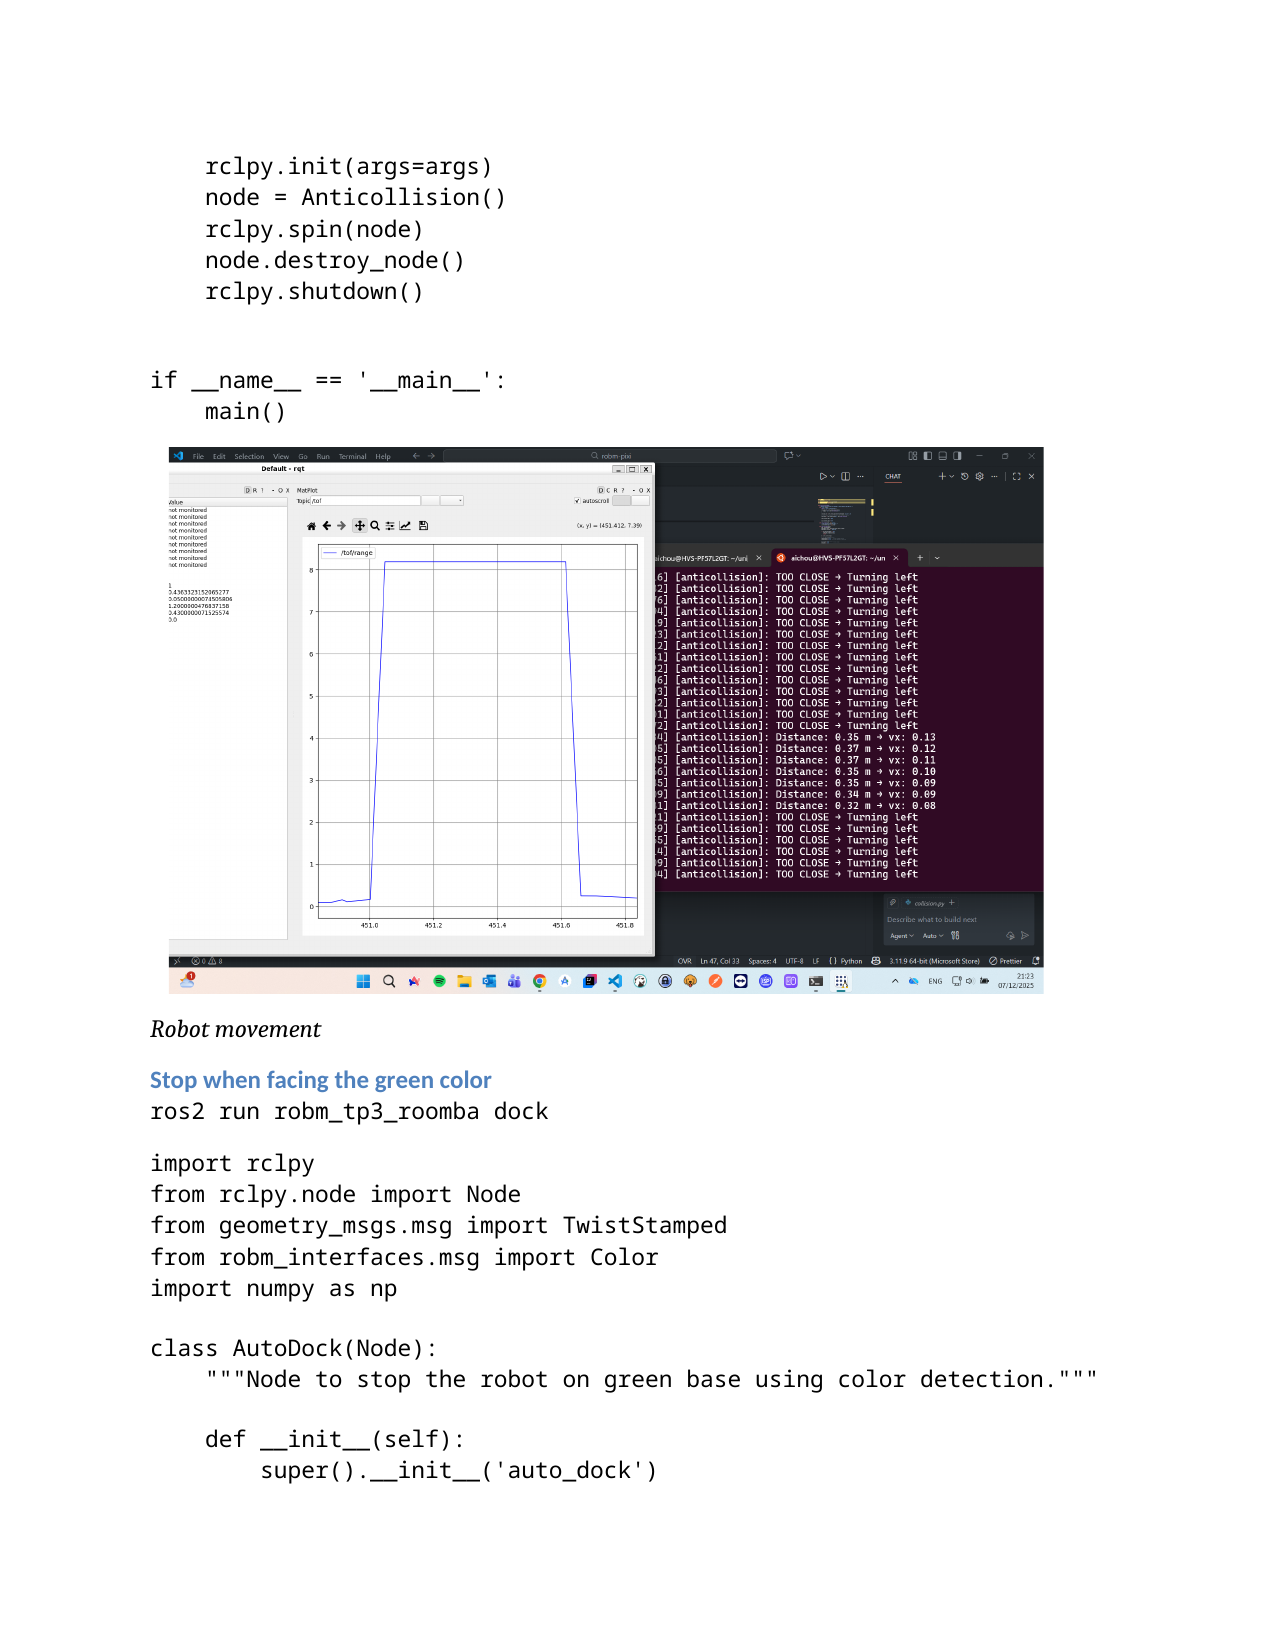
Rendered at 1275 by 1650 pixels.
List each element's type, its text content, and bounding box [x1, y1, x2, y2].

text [150, 1147, 1125, 1486]
text ros2 run robm_tp3_roomba dock [150, 1095, 1125, 1126]
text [150, 150, 1125, 426]
picture [168, 447, 1044, 994]
subtitle Stop when facing the green color [150, 1064, 1125, 1095]
text Robot movement [150, 1015, 1125, 1043]
